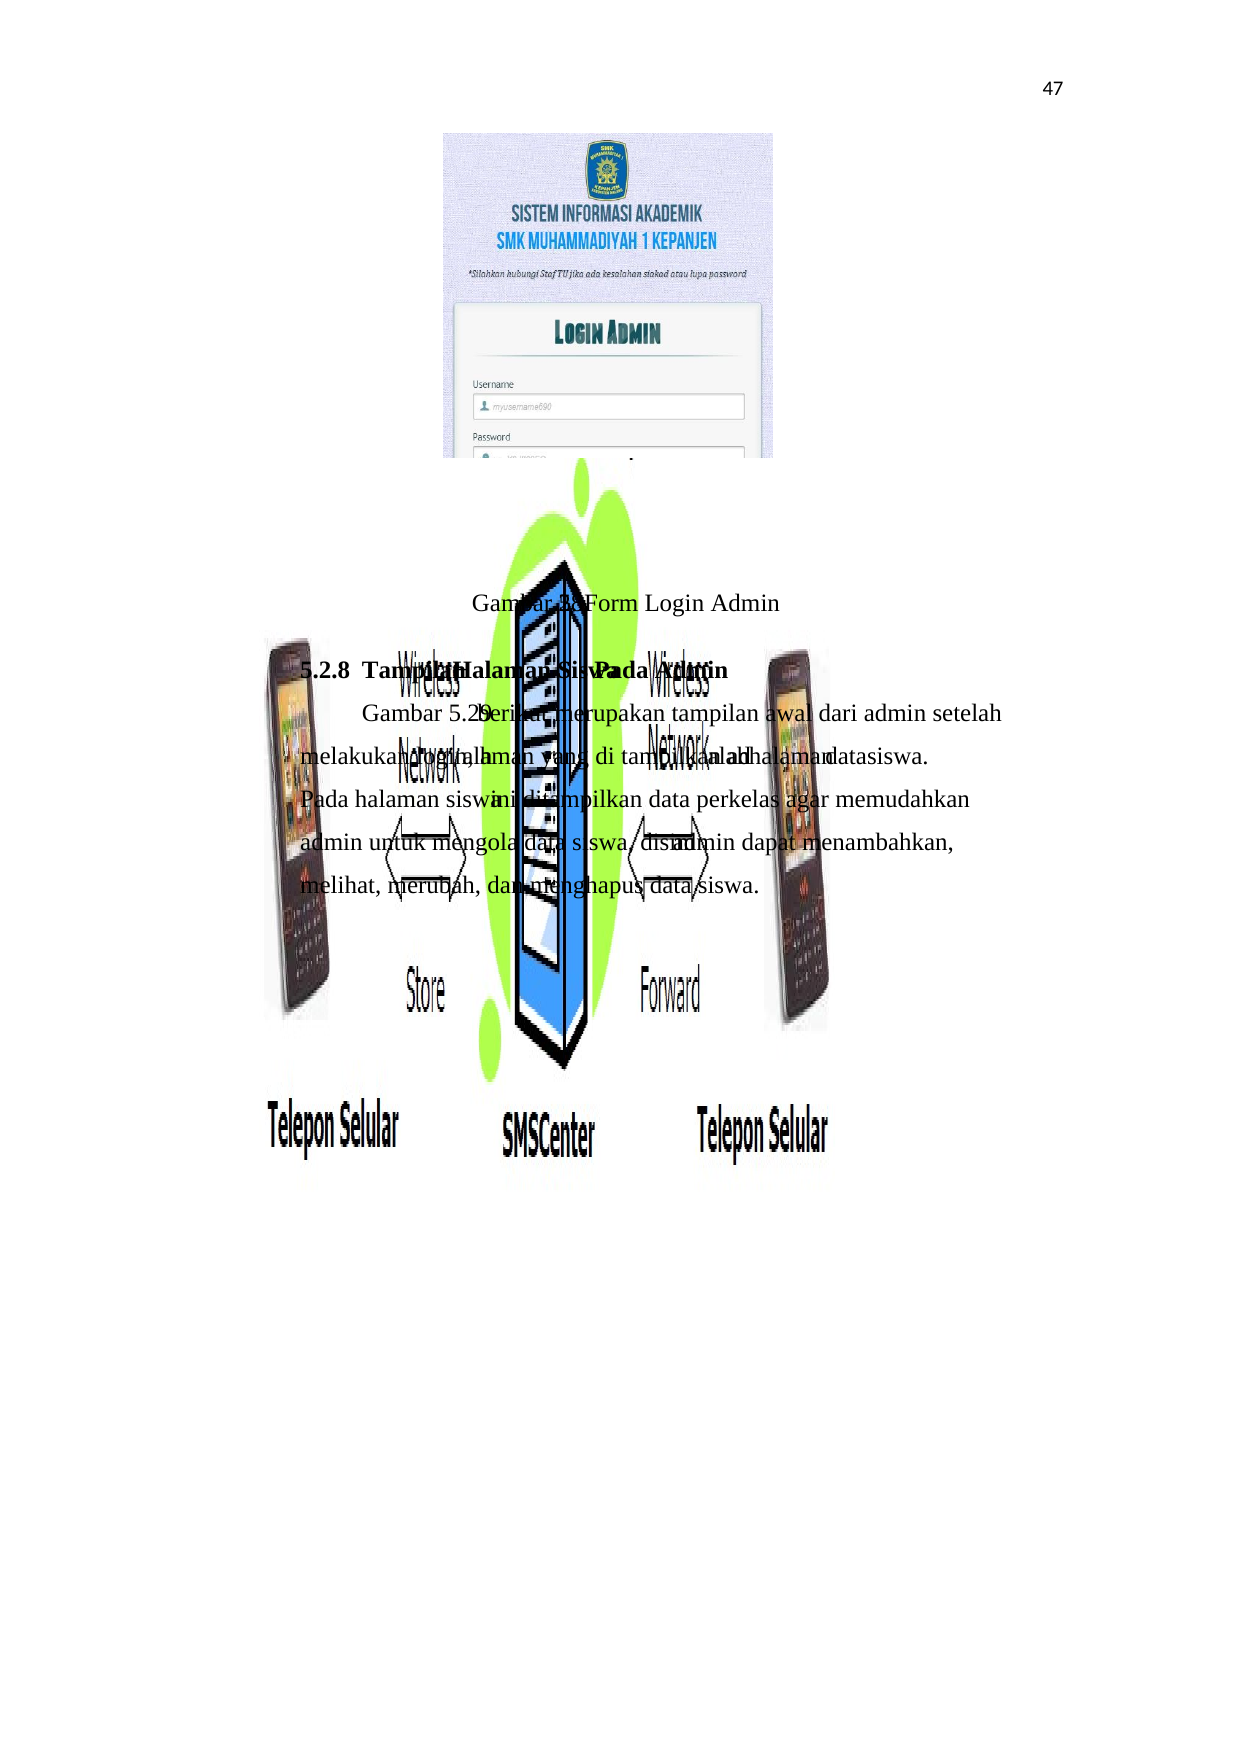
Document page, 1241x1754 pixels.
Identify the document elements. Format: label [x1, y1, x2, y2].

picture [247, 133, 860, 1209]
